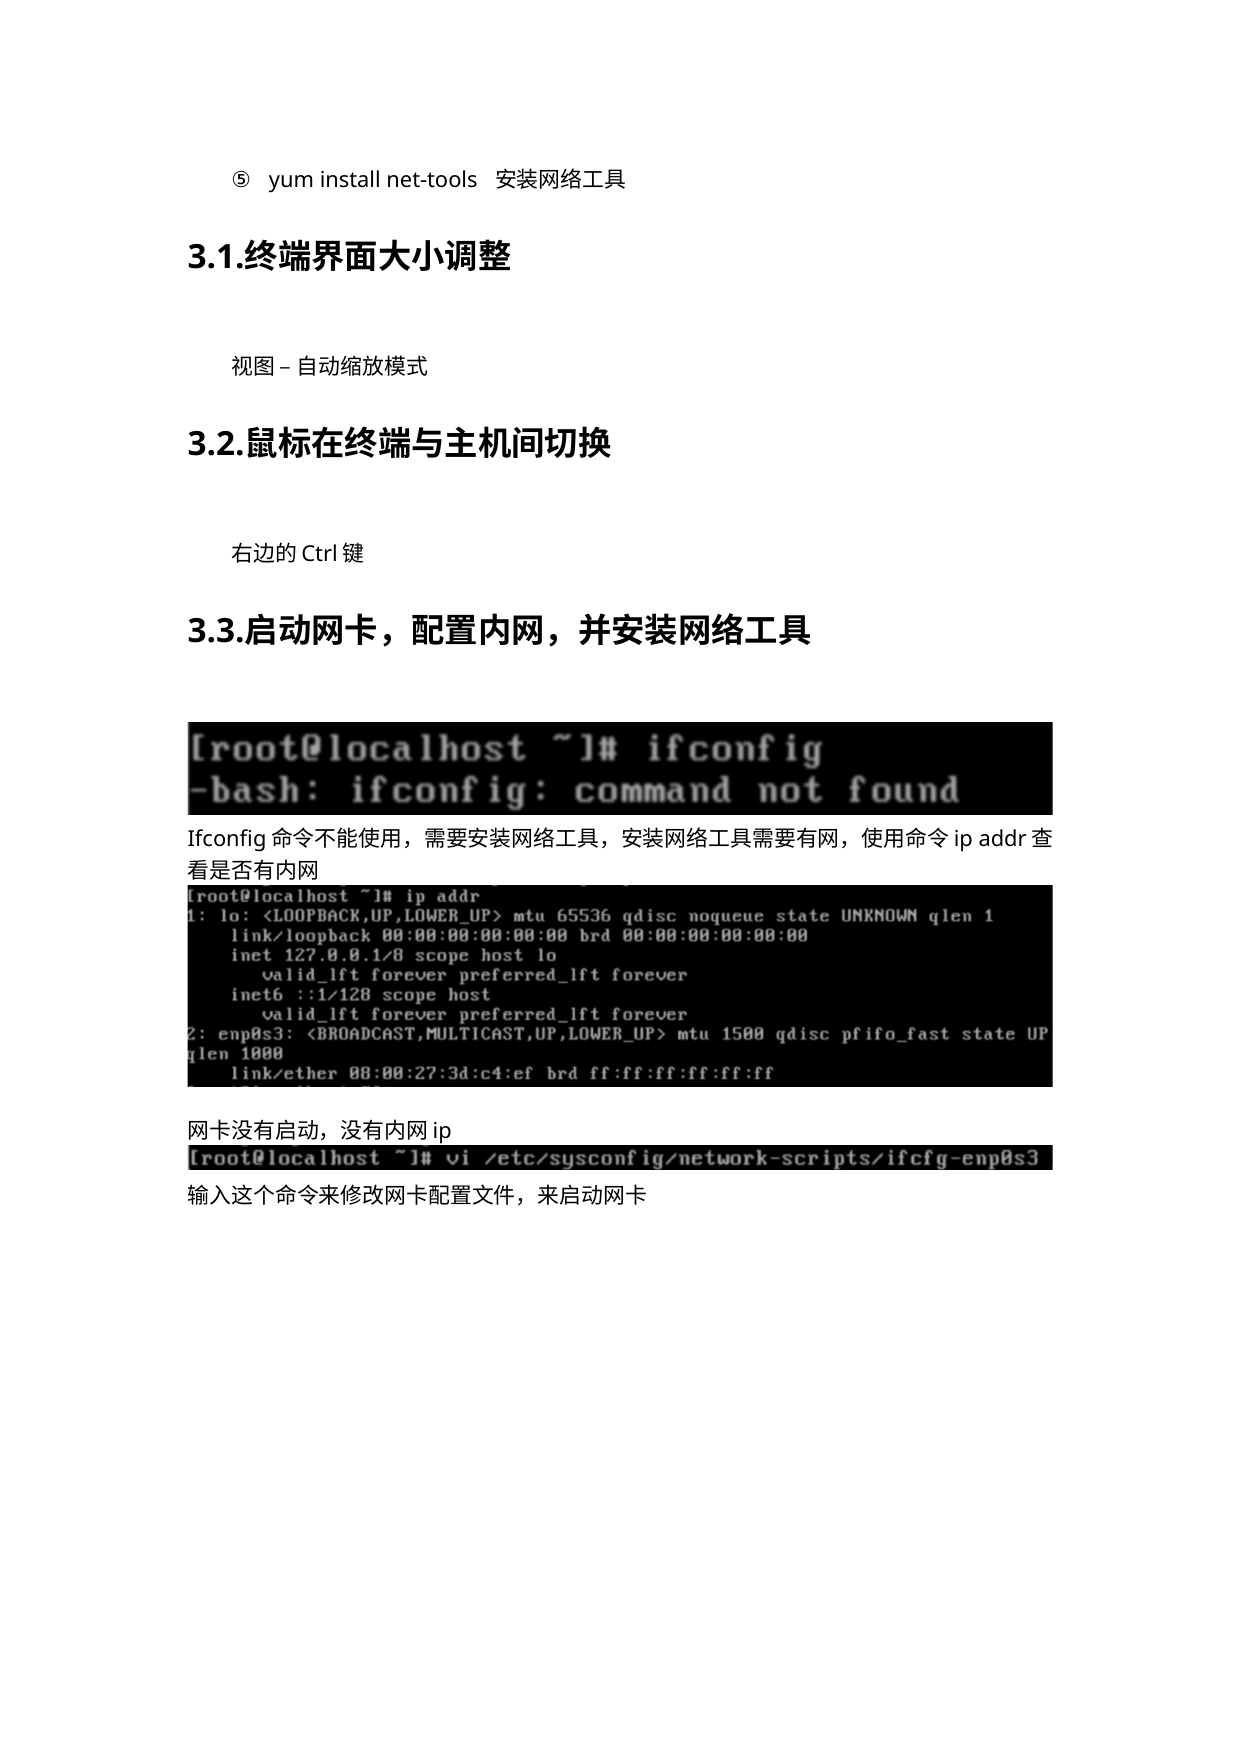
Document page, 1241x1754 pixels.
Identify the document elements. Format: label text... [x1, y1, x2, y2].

picture [187, 722, 1053, 815]
text 网卡没有启动，没有内网ip [187, 1113, 1053, 1145]
subtitle 3.3.启动网卡，配置内网，并安装网络工具 [187, 596, 1053, 661]
text 输入这个命令来修改网卡配置文件，来启动网卡 [187, 1178, 1053, 1210]
text 视图 – 自动缩放模式 [187, 349, 1053, 381]
subtitle 3.2.鼠标在终端与主机间切换 [187, 408, 1053, 473]
picture [187, 1145, 1053, 1170]
subtitle 3.1.终端界面大小调整 [187, 222, 1053, 287]
text Ifconfig命令不能使用，需要安装网络工具，安装网络工具需要有网，使用命令ip addr查看是否有内网 [187, 820, 1053, 885]
picture [187, 885, 1053, 1087]
list yum install net-tools 安装网络工具 [231, 162, 1053, 194]
text 右边的Ctrl键 [187, 536, 1053, 568]
